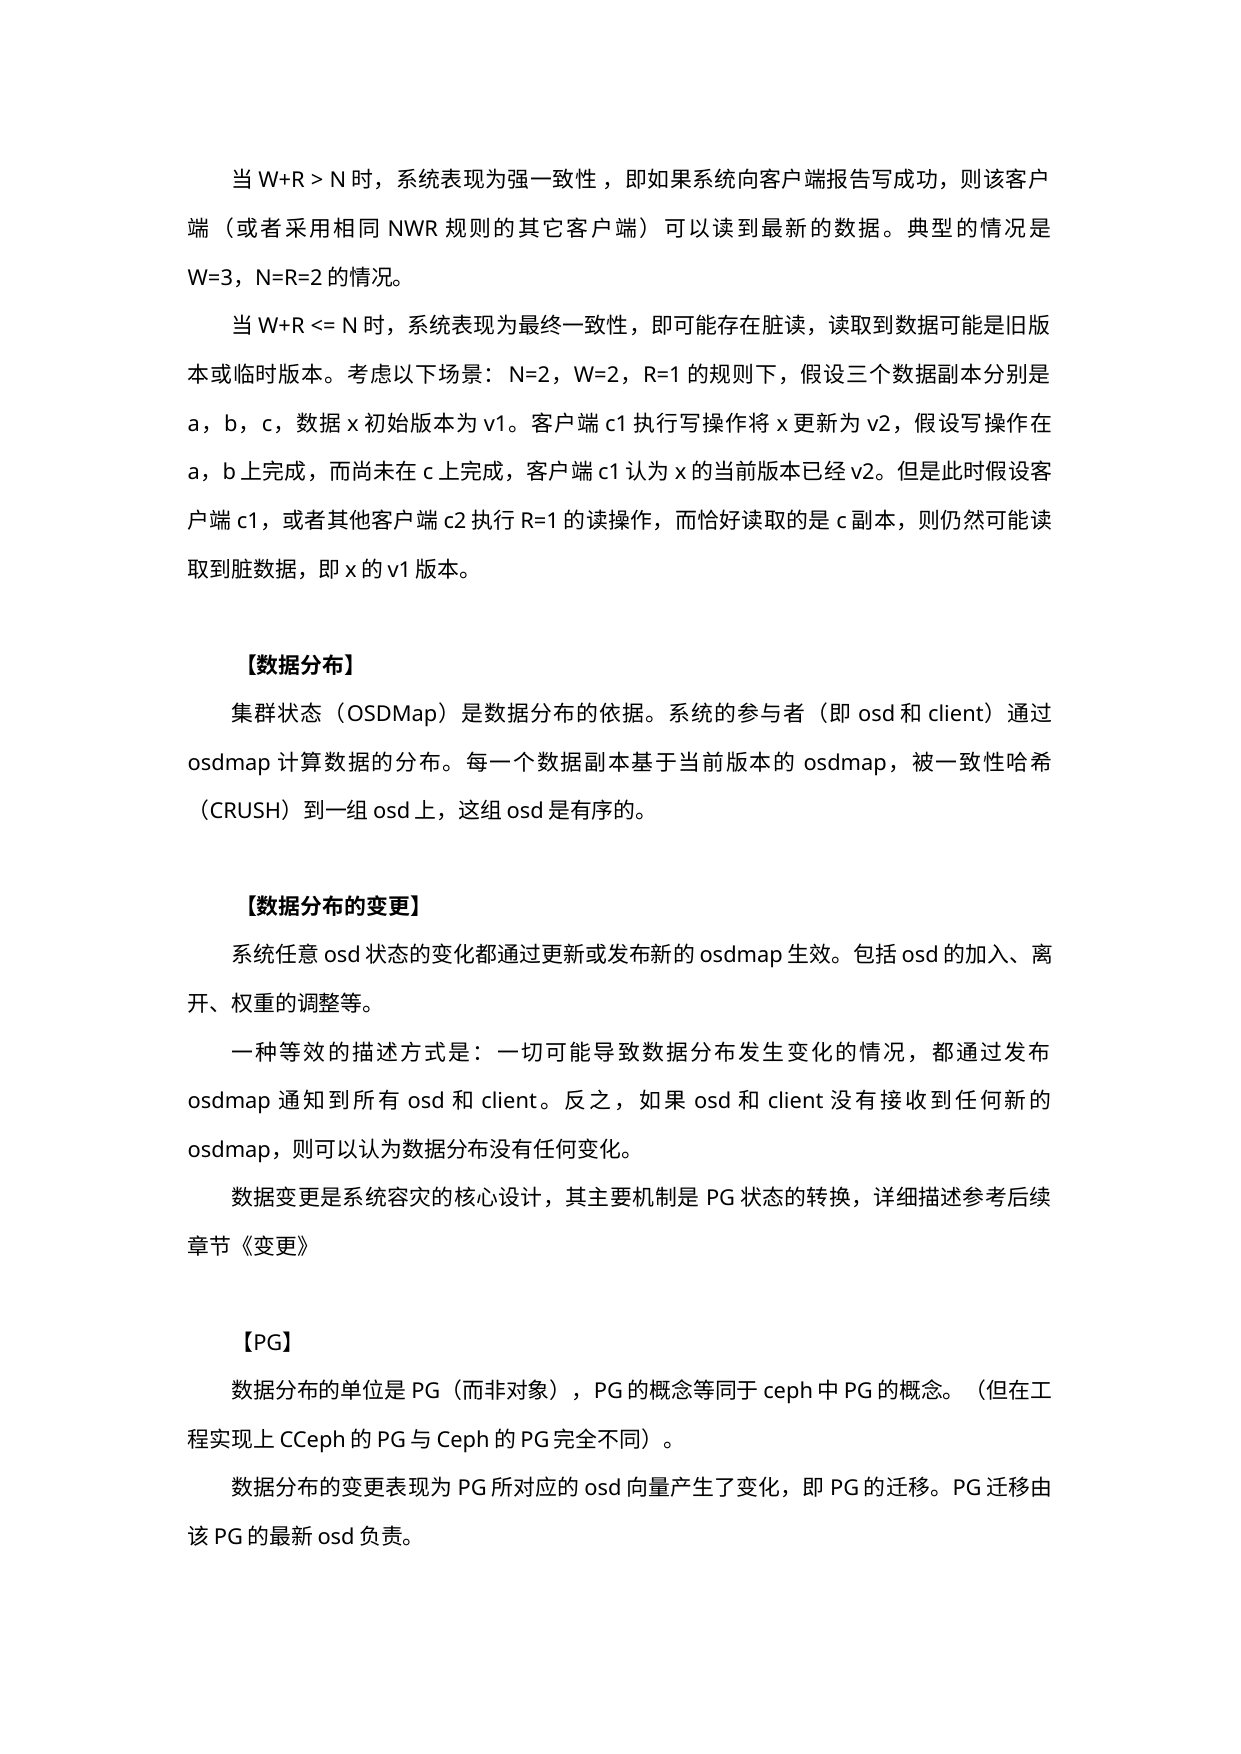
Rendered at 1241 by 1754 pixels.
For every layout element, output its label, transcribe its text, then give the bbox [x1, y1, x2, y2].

text 集群状态（OSDMap）是数据分布的依据。系统的参与者（即osd和client）通过osdmap计算数据的分布。每一个数据副本基于当前版本的osdmap，被一致性哈希（CRUSH）到一组osd上，这组osd是有序的。 [187, 696, 1053, 826]
text 当W+R > N时，系统表现为强一致性 ，即如果系统向客户端报告写成功，则该客户端（或者采用相同NWR规则的其它客户端）可以读到最新的数据。典型的情况是W=3，N=R=2的情况。 [187, 162, 1053, 292]
text 一种等效的描述方式是：一切可能导致数据分布发生变化的情况，都通过发布osdmap通知到所有osd和client。反之，如果osd和client没有接收到任何新的osdmap，则可以认为数据分布没有任何变化。 [187, 1034, 1053, 1164]
text 系统任意osd状态的变化都通过更新或发布新的osdmap生效。包括osd的加入、离开、权重的调整等。 [187, 937, 1053, 1018]
text 【PG】 [187, 1324, 1053, 1357]
text 【数据分布】 [187, 647, 1053, 680]
text 【数据分布的变更】 [187, 889, 1053, 921]
text 数据分布的变更表现为PG所对应的osd向量产生了变化，即PG的迁移。PG迁移由该PG的最新osd负责。 [187, 1470, 1053, 1551]
text 数据分布的单位是PG（而非对象），PG的概念等同于ceph中PG的概念。（但在工程实现上CCeph的PG与Ceph的PG完全不同）。 [187, 1373, 1053, 1454]
text 数据变更是系统容灾的核心设计，其主要机制是PG状态的转换，详细描述参考后续章节《变更》 [187, 1180, 1053, 1261]
text 当W+R <= N时，系统表现为最终一致性，即可能存在脏读，读取到数据可能是旧版本或临时版本。考虑以下场景：N=2，W=2，R=1的规则下，假设三个数据副本分别是a，b，c，数据x初始版本为v1。客户端c1执行写操作将x更新为v2，假设写操作在a，b上完成，而尚未在c上完成，客户端c1认为x的当前版本已经v2。但是此时假设客户端c1，或者其他客户端c2执行R=1的读操作，而恰好读取的是c副本，则仍然可能读取到脏数据，即x的v1版本。 [187, 308, 1053, 584]
